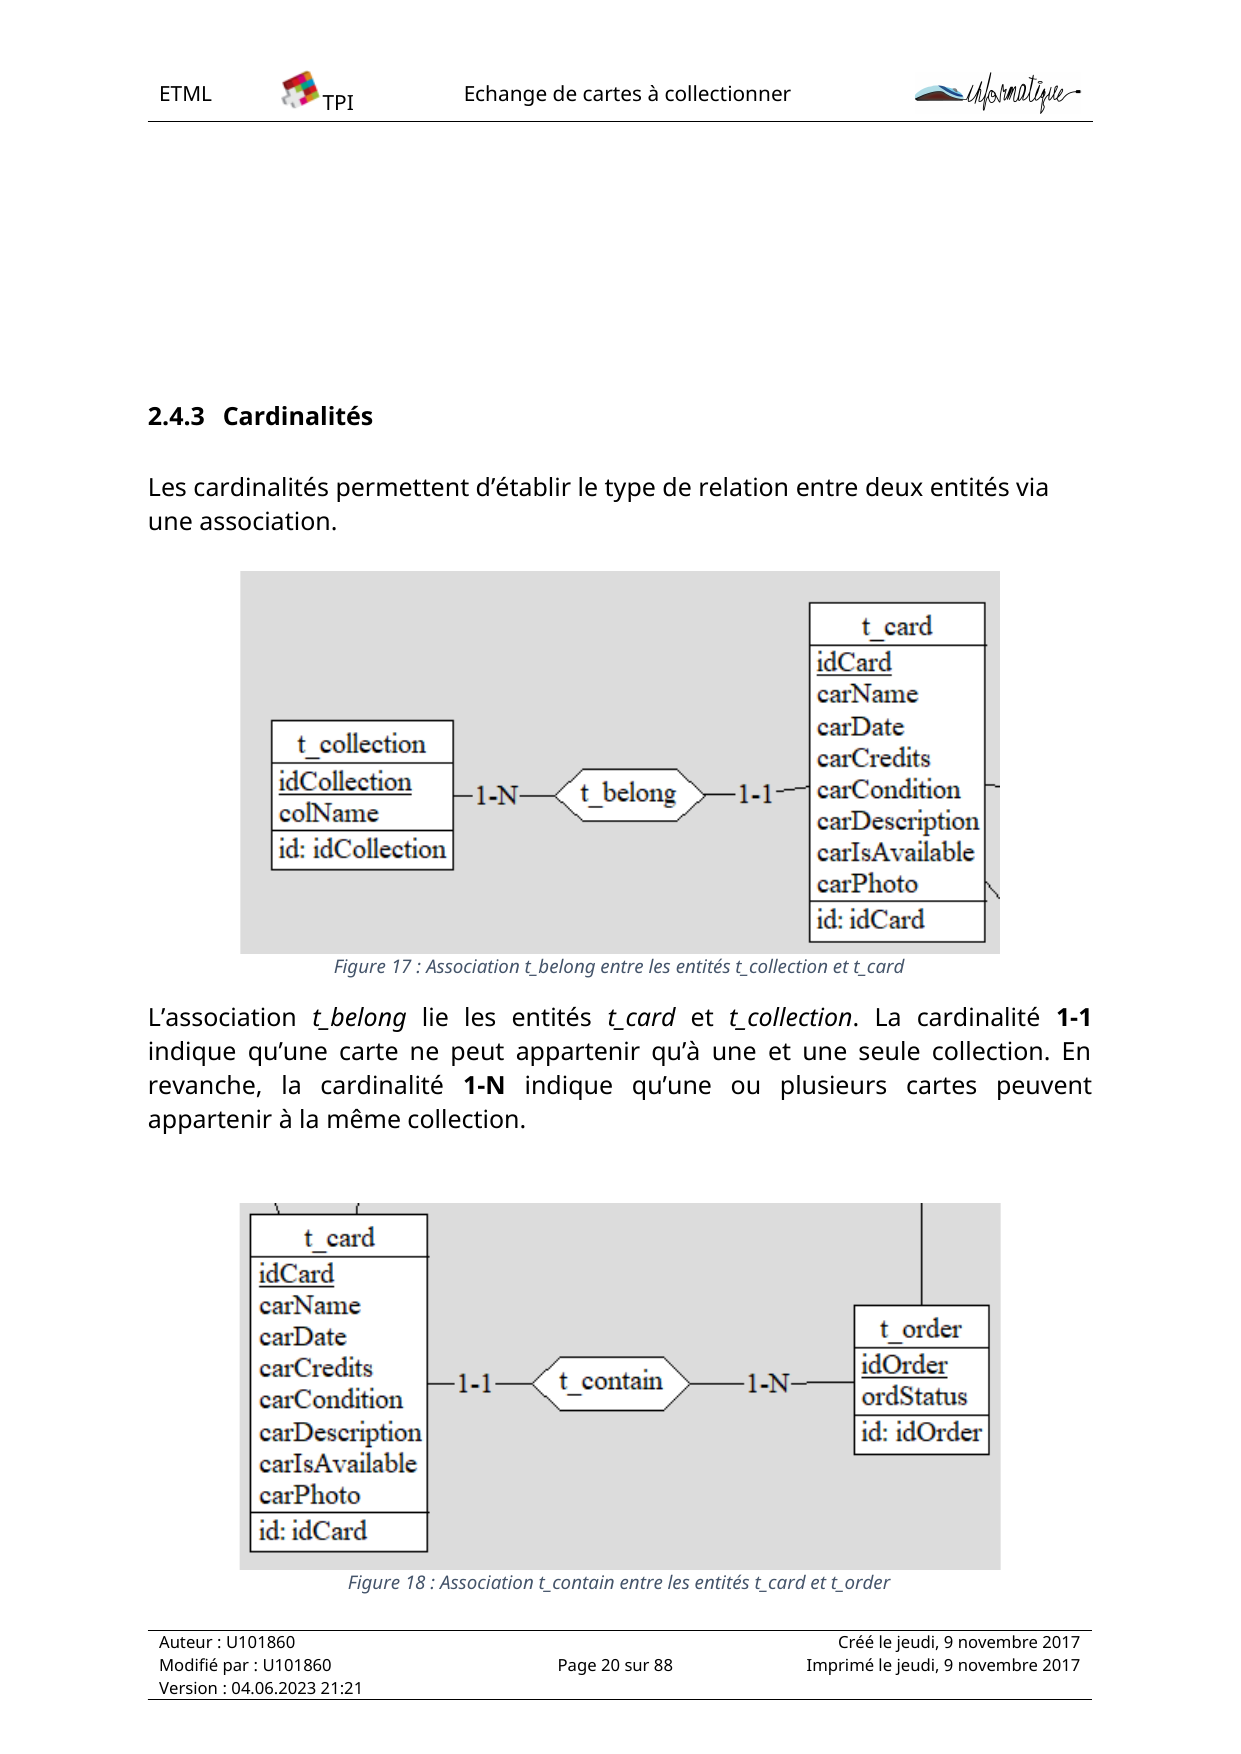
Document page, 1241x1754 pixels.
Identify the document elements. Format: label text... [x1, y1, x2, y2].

text L’association t_belong lie les entités t_card et t_collection. La cardinalité 1-1 indique qu’une carte ne peut appartenir qu’à une et une seule collection. En revanche, la cardinalité 1-N indique qu’une ou plusieurs cartes peuvent appartenir à la même collection. [148, 999, 1092, 1136]
text Les cardinalités permettent d’établir le type de relation entre deux entités via une association. [148, 470, 1092, 538]
text Figure 17 : Association t_belong entre les entités t_collection et t_card [148, 953, 1092, 979]
text Figure 18 : Association t_contain entre les entités t_card et t_order [148, 1569, 1092, 1595]
picture [240, 571, 1000, 954]
picture [239, 1203, 1001, 1570]
subtitle Cardinalités [148, 398, 1092, 432]
picture [276, 69, 323, 111]
